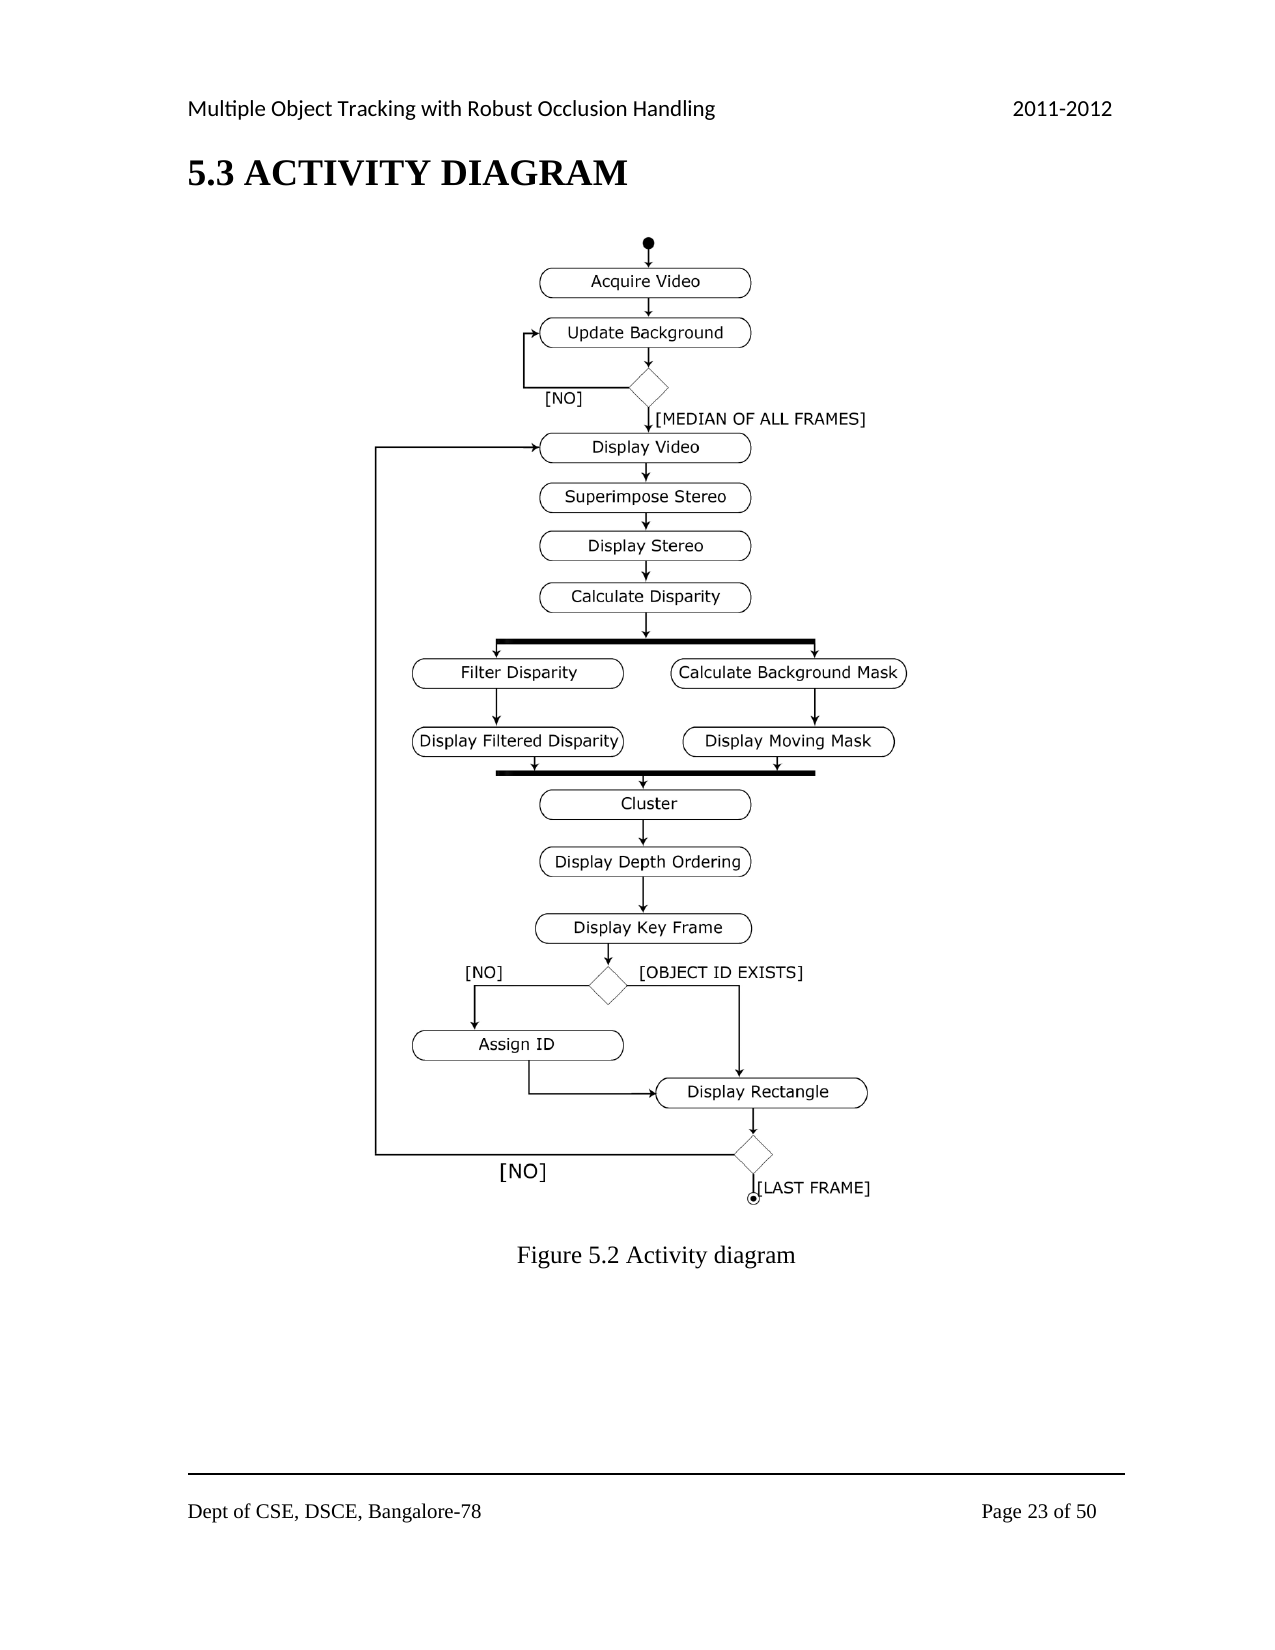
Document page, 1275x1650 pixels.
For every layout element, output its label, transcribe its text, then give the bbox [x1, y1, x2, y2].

picture [362, 217, 951, 1224]
text 5.3 ACTIVITY DIAGRAM [187, 151, 1125, 194]
text Figure 5.2 Activity diagram [187, 1240, 1125, 1269]
